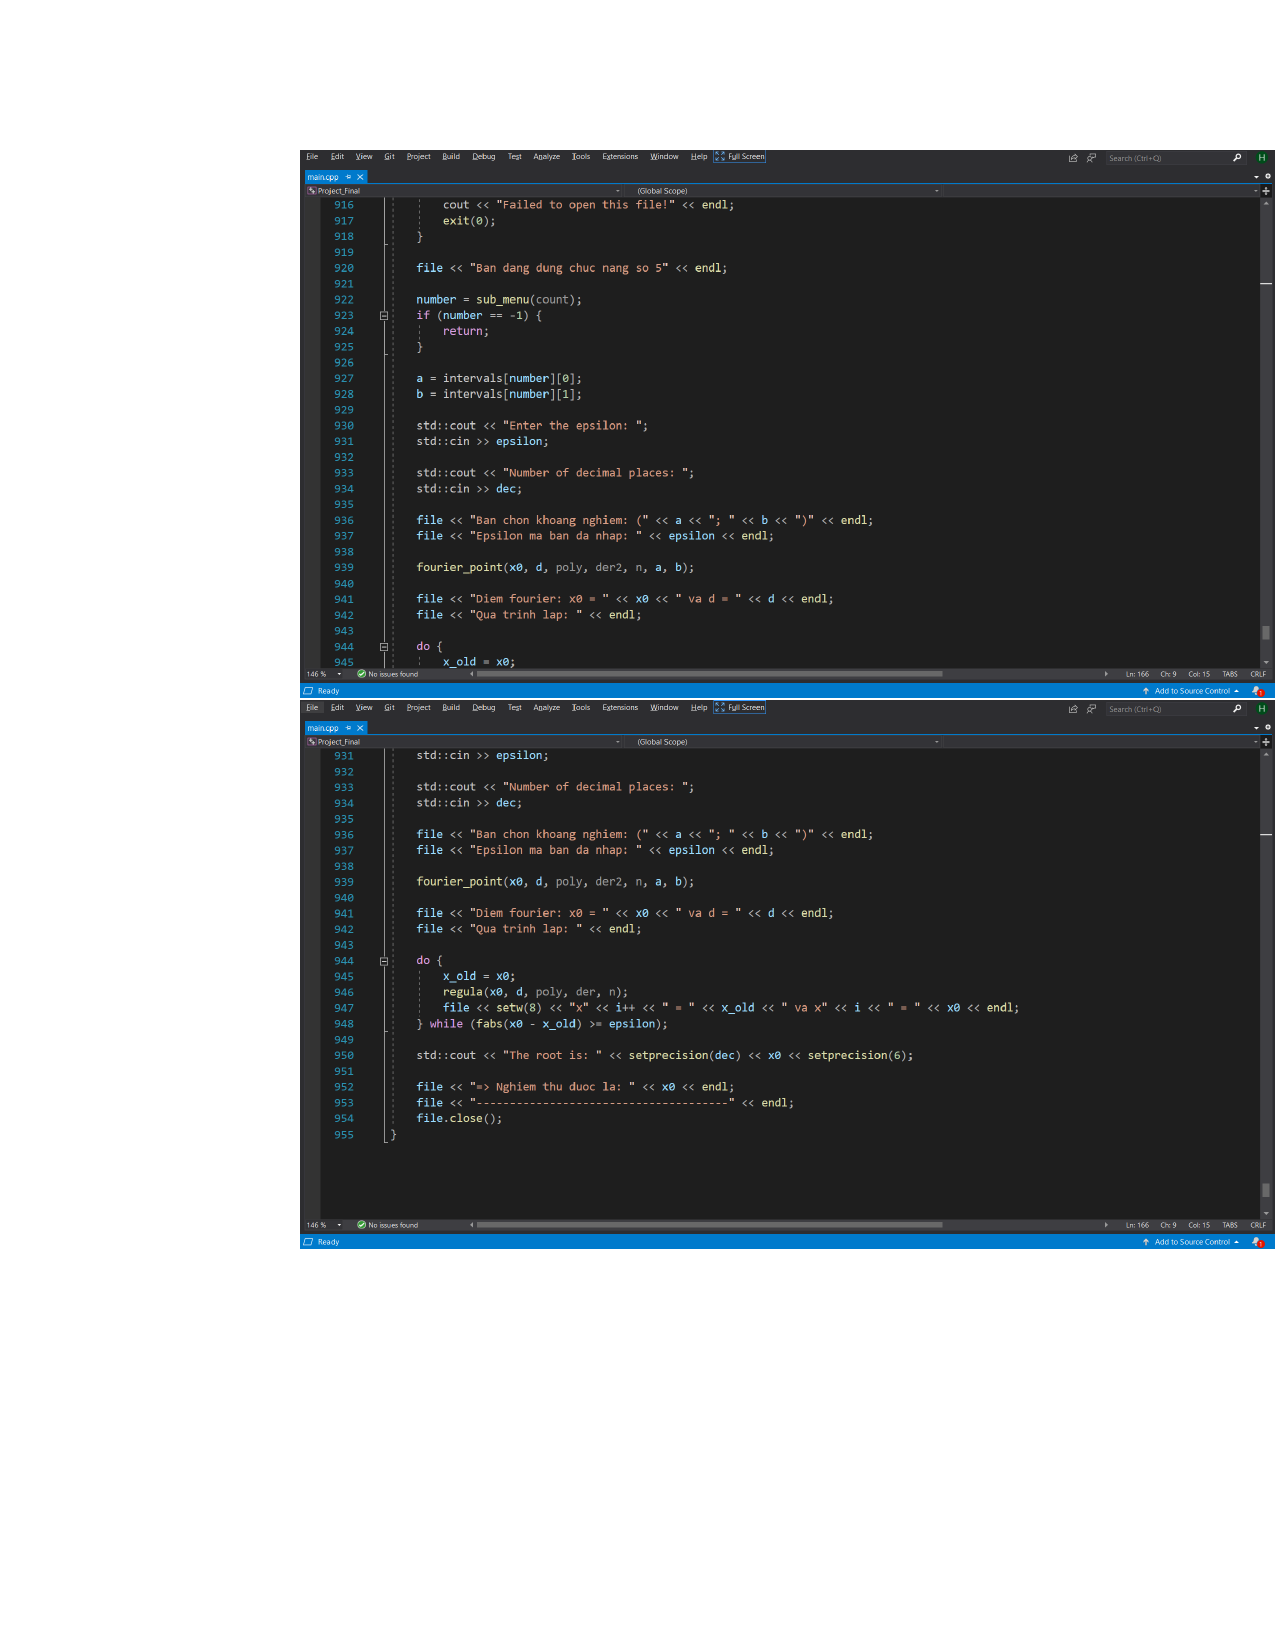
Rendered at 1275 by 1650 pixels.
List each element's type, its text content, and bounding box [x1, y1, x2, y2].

picture [300, 700, 1275, 1249]
picture [300, 150, 1275, 698]
